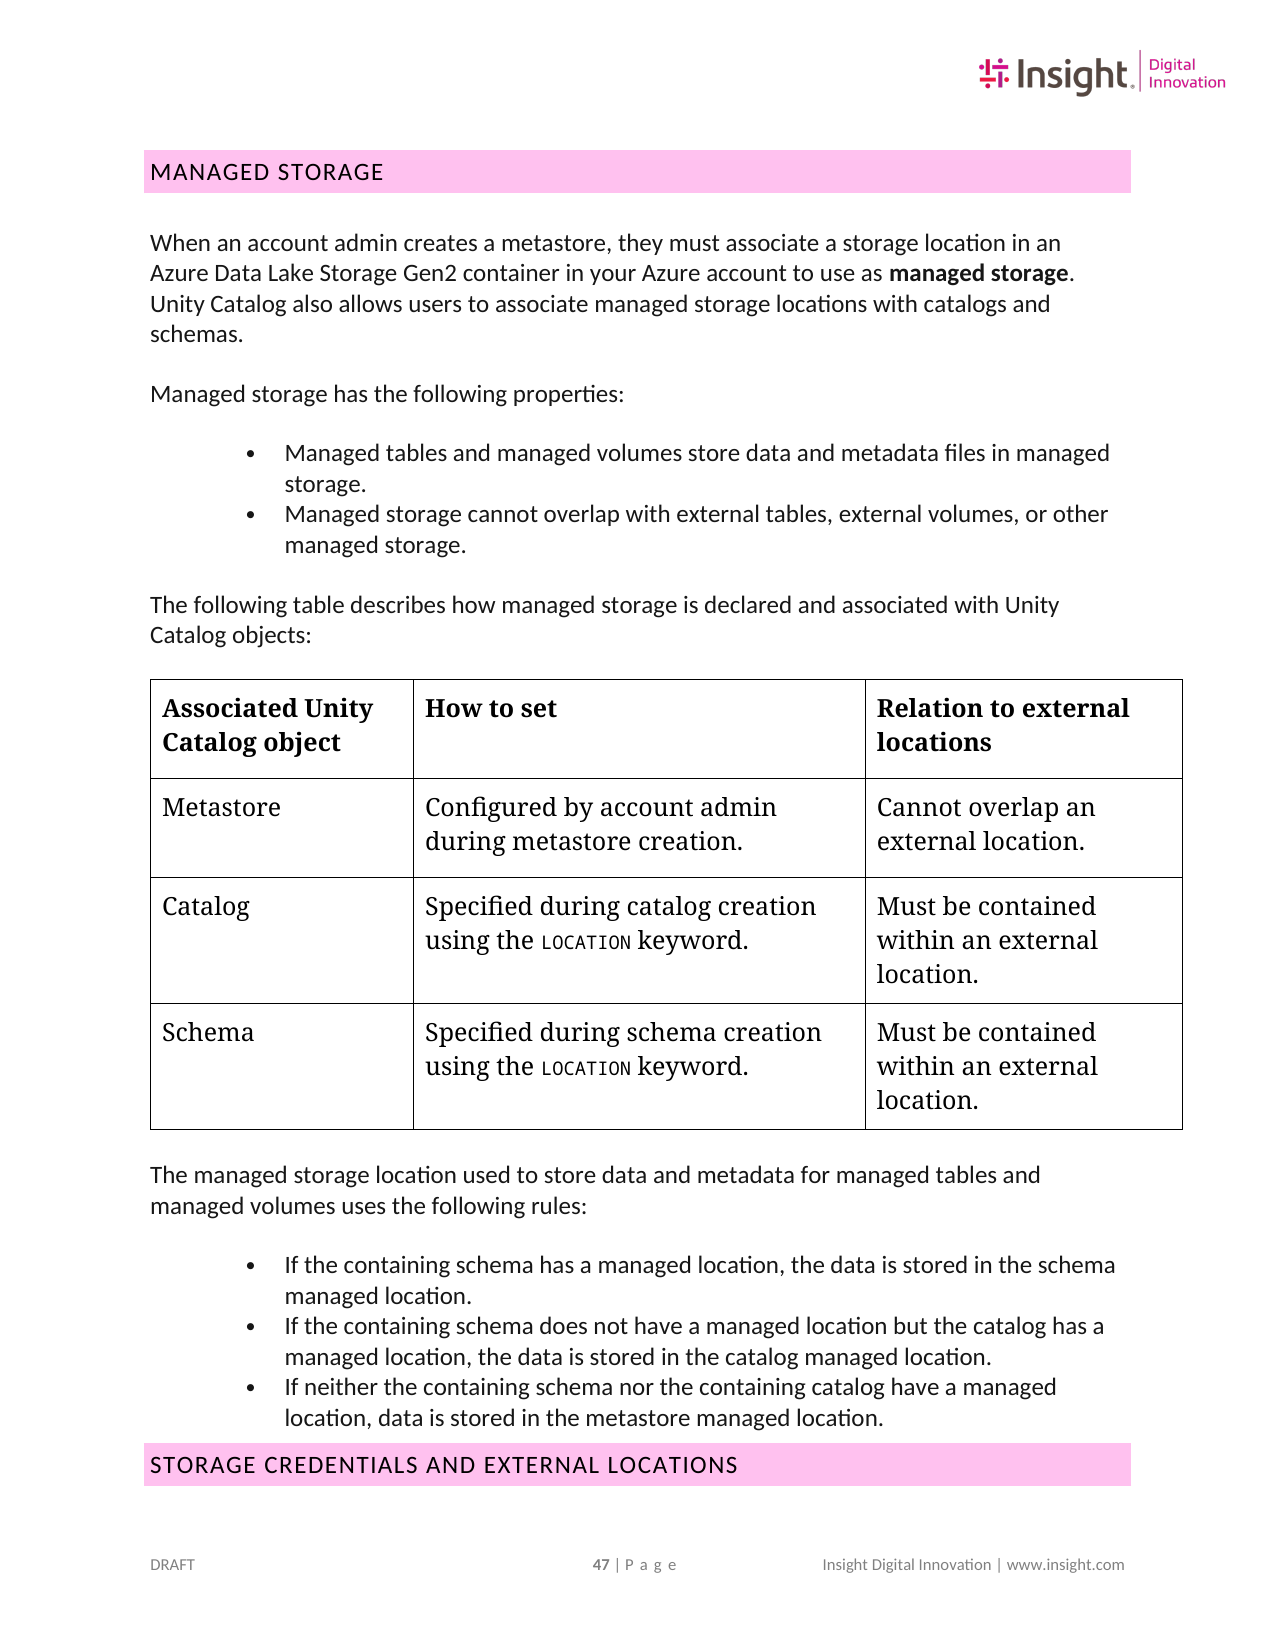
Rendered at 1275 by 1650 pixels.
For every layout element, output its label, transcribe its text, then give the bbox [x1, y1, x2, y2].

picture [961, 26, 1251, 116]
table_cell Specified during schema creation using the LOCATION keyword. [414, 1004, 865, 1129]
table_cell Must be contained within an external location. [866, 1004, 1182, 1129]
table_cell Schema [151, 1004, 413, 1129]
text The following table describes how managed storage is declared and associated with Unity Catalog objects: [150, 589, 1125, 650]
list Managed tables and managed volumes store data and metadata files in managed storage. [247, 438, 1125, 499]
table_cell Specified during catalog creation using the LOCATION keyword. [414, 878, 865, 1003]
table_cell Catalog [151, 878, 413, 1003]
table_header Relation to external locations [866, 680, 1182, 778]
subtitle Managed storage [150, 156, 1125, 187]
table_cell Must be contained within an external location. [866, 878, 1182, 1003]
subtitle Storage credentials and external locations [150, 1449, 1125, 1480]
list Managed storage cannot overlap with external tables, external volumes, or other managed storage. [247, 499, 1125, 560]
text When an account admin creates a metastore, they must associate a storage location in an Azure Data Lake Storage Gen2 container in your Azure account to use as managed storage. Unity Catalog also allows users to associate managed storage locations with catalogs and schemas. [150, 227, 1125, 349]
table_header How to set [414, 680, 865, 778]
table_cell Cannot overlap an external location. [866, 779, 1182, 877]
text The managed storage location used to store data and metadata for managed tables and managed volumes uses the following rules: [150, 1159, 1125, 1220]
list If the containing schema does not have a managed location but the catalog has a managed location, the data is stored in the catalog managed location. [247, 1311, 1125, 1372]
table_header Associated Unity Catalog object [151, 680, 413, 778]
list If the containing schema has a managed location, the data is stored in the schema managed location. [247, 1249, 1125, 1311]
text Managed storage has the following properties: [150, 378, 1125, 408]
table_cell Configured by account admin during metastore creation. [414, 779, 865, 877]
table_cell Metastore [151, 779, 413, 877]
list If neither the containing schema nor the containing catalog have a managed location, data is stored in the metastore managed location. [247, 1372, 1125, 1433]
